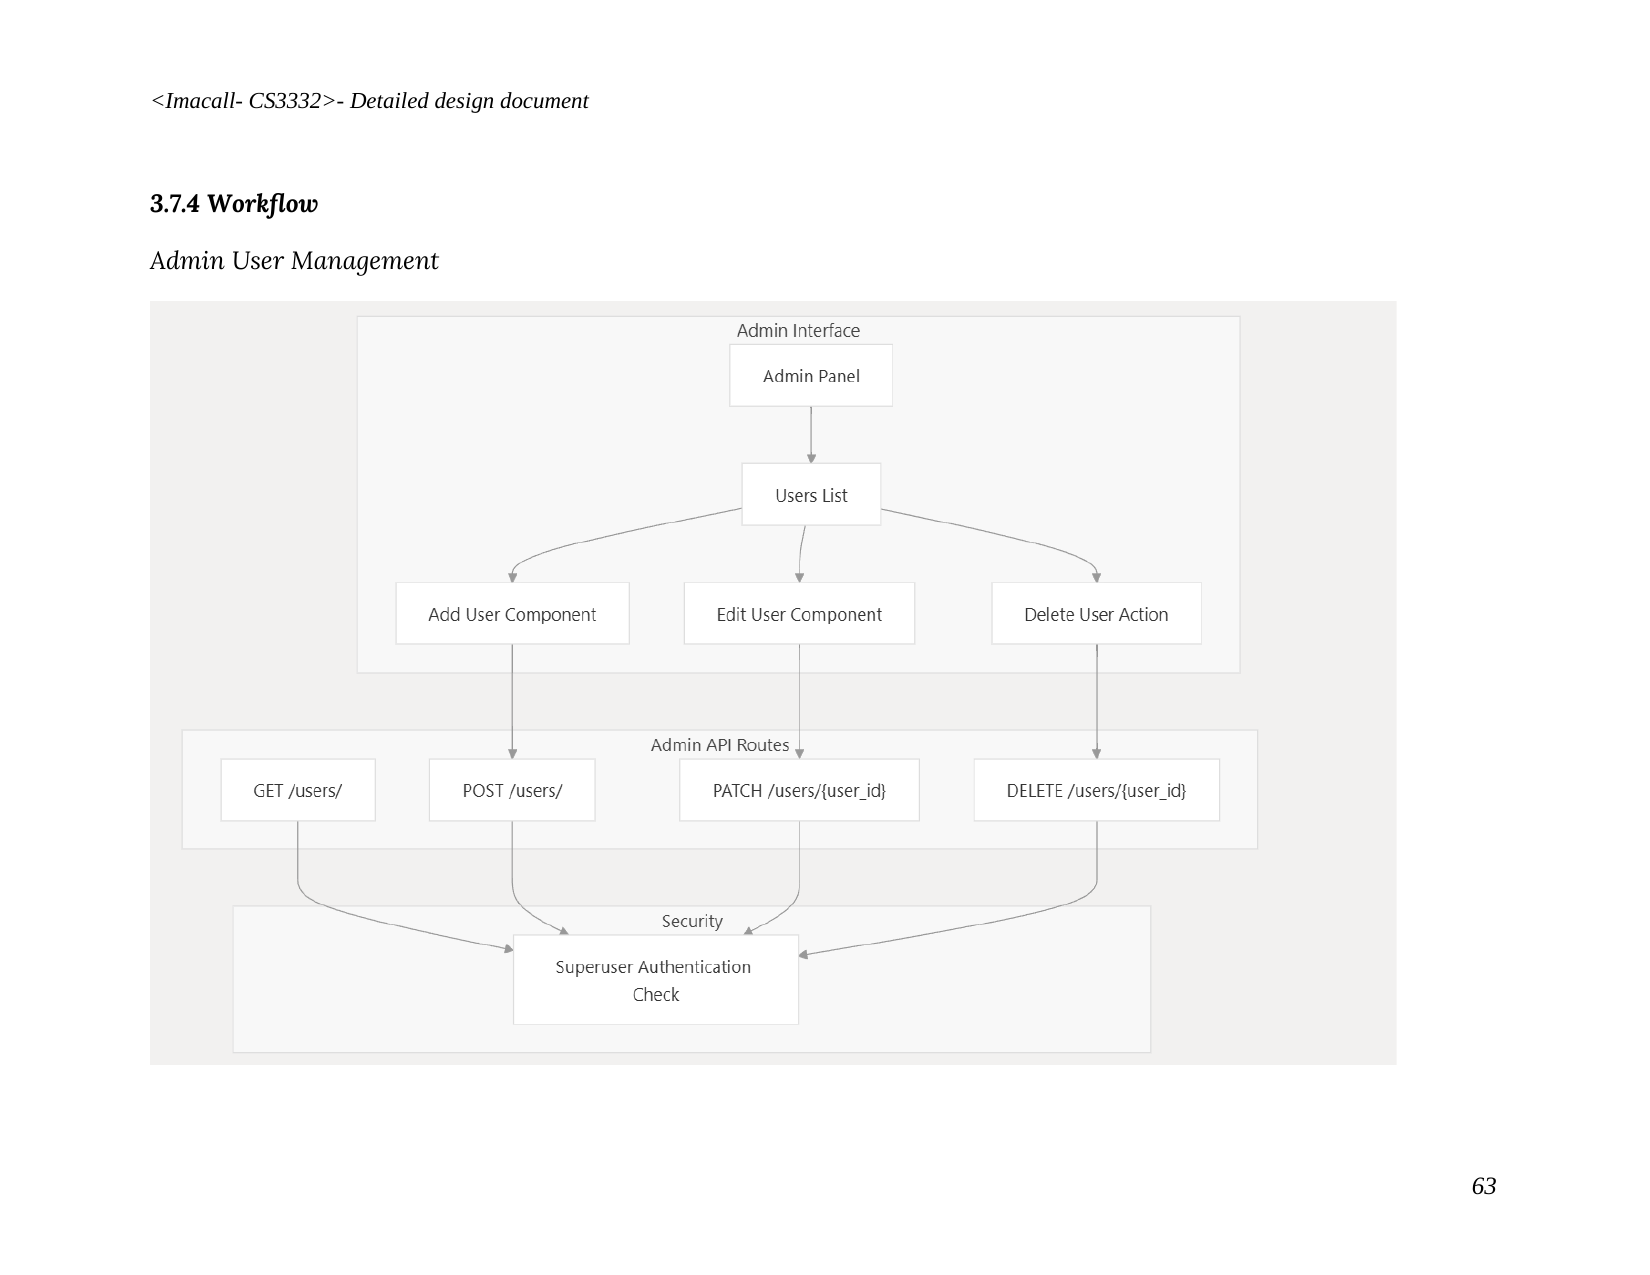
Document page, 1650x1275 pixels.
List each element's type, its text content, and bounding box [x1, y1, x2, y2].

picture [150, 301, 1397, 1065]
text 3.7.4 Workflow [150, 187, 1499, 219]
text Admin User Management [150, 244, 1499, 276]
